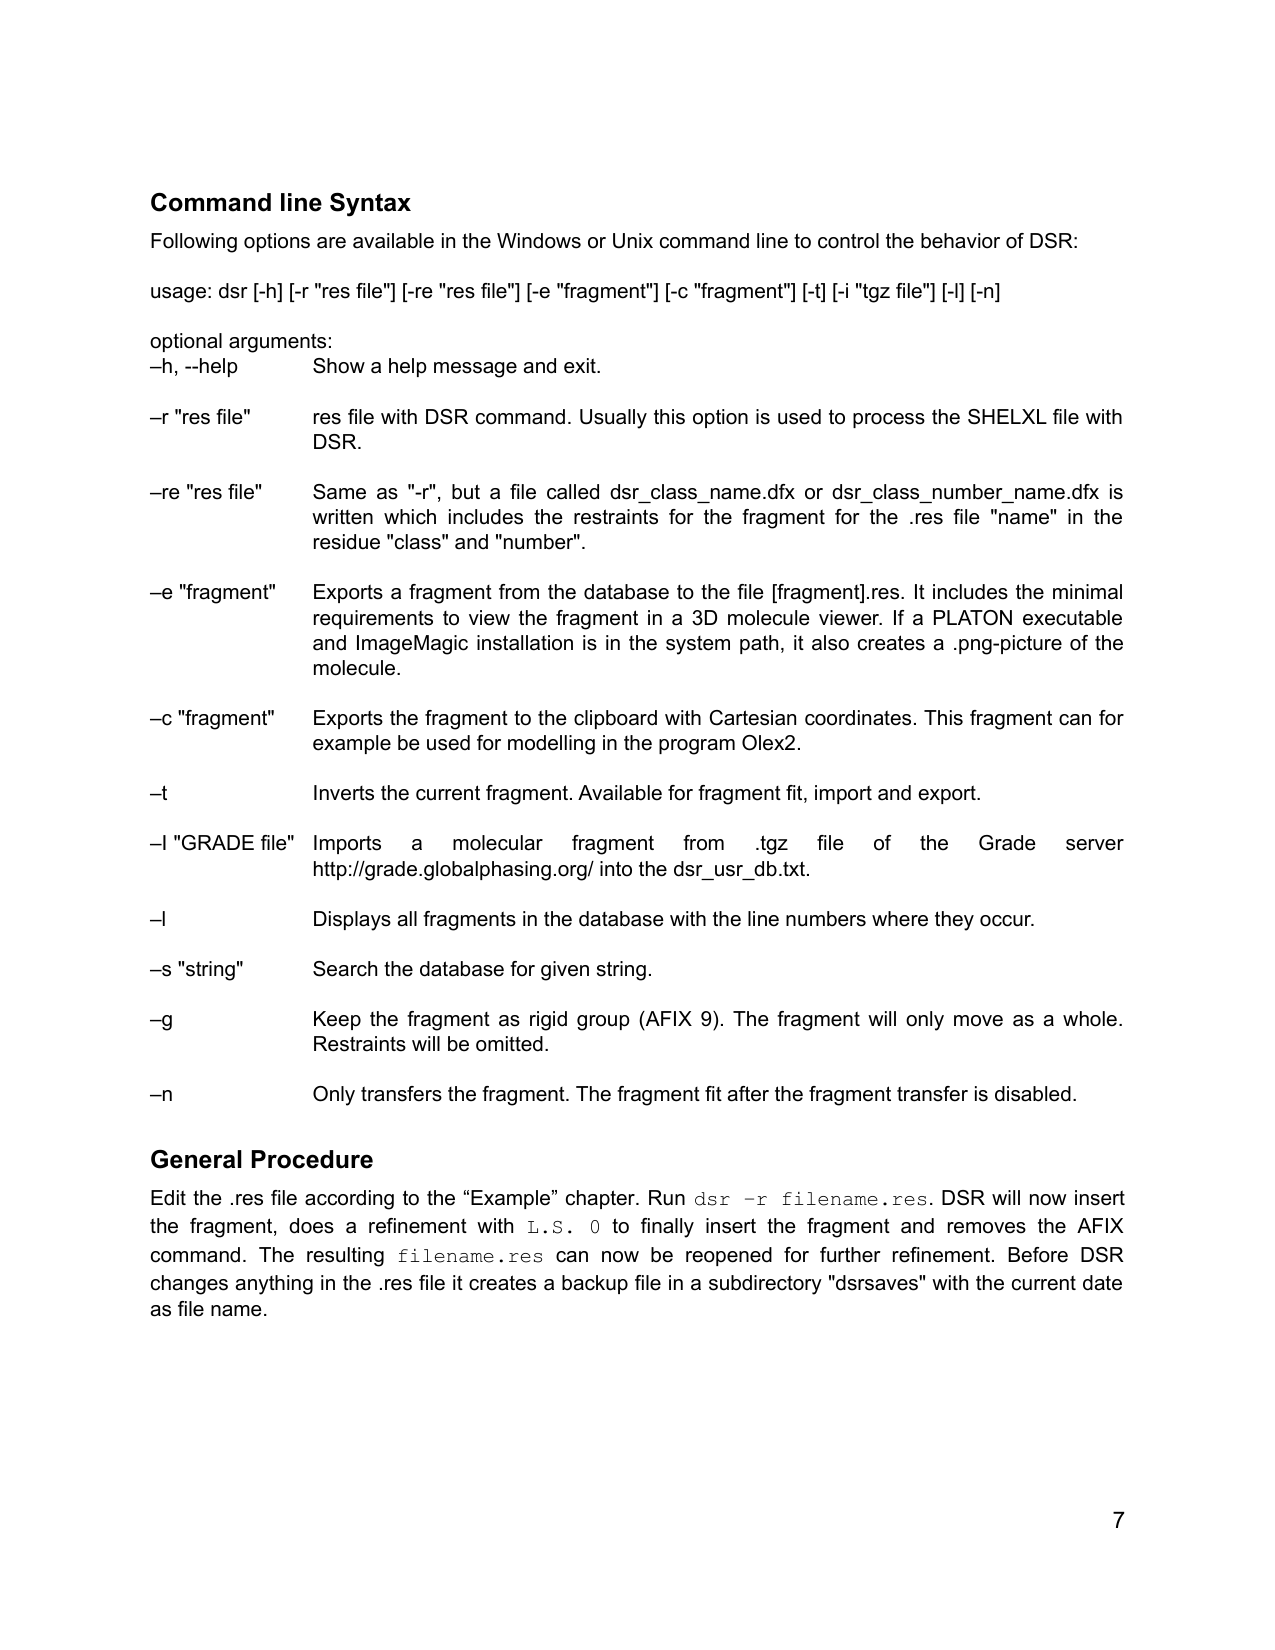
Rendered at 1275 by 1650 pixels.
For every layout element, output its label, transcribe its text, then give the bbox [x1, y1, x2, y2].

text General Procedure [150, 1145, 1125, 1174]
text –t Inverts the current fragment. Available for fragment fit, import and export. [150, 781, 1125, 805]
text –I "GRADE file" Imports a molecular fragment from .tgz file of the Grade server http://grade.globalphasing.org/ into the dsr_usr_db.txt. [150, 831, 1125, 880]
text –n Only transfers the fragment. The fragment fit after the fragment transfer is disabled. [150, 1082, 1125, 1106]
text –e "fragment" Exports a fragment from the database to the file [fragment].res. It includes the minimal requirements to view the fragment in a 3D molecule viewer. If a PLATON executable and ImageMagic installation is in the system path, it also creates a .png-picture of the molecule. [150, 580, 1125, 679]
text –r "res file" res file with DSR command. Usually this option is used to process the SHELXL file with DSR. [150, 404, 1125, 453]
text –re "res file" Same as "-r", but a file called dsr_class_name.dfx or dsr_class_number_name.dfx is written which includes the restraints for the fragment for the .res file "name" in the residue "class" and "number". [150, 480, 1125, 554]
text –l Displays all fragments in the database with the line numbers where they occur. [150, 907, 1125, 931]
text optional arguments: [150, 329, 1125, 353]
text Following options are available in the Windows or Unix command line to control the behavior of DSR: [150, 229, 1125, 253]
text –g Keep the fragment as rigid group (AFIX 9). The fragment will only move as a whole. Restraints will be omitted. [150, 1007, 1125, 1056]
text Command line Syntax [150, 187, 1125, 216]
text –s "string" Search the database for given string. [150, 957, 1125, 981]
text –c "fragment" Exports the fragment to the clipboard with Cartesian coordinates. This fragment can for example be used for modelling in the program Olex2. [150, 706, 1125, 755]
text Edit the .res file according to the “Example” chapter. Run dsr −r filename.res. DSR will now insert the fragment, does a refinement with L.S. 0 to finally insert the fragment and removes the AFIX command. The resulting filename.res can now be reopened for further refinement. Before DSR changes anything in the .res file it creates a backup file in a subdirectory "dsrsaves" with the current date as file name. [150, 1186, 1125, 1321]
text –h, --help Show a help message and exit. [150, 354, 1125, 378]
text usage: dsr [-h] [-r "res file"] [-re "res file"] [-e "fragment"] [-c "fragment"] [-t] [-i "tgz file"] [-l] [-n] [150, 279, 1125, 303]
